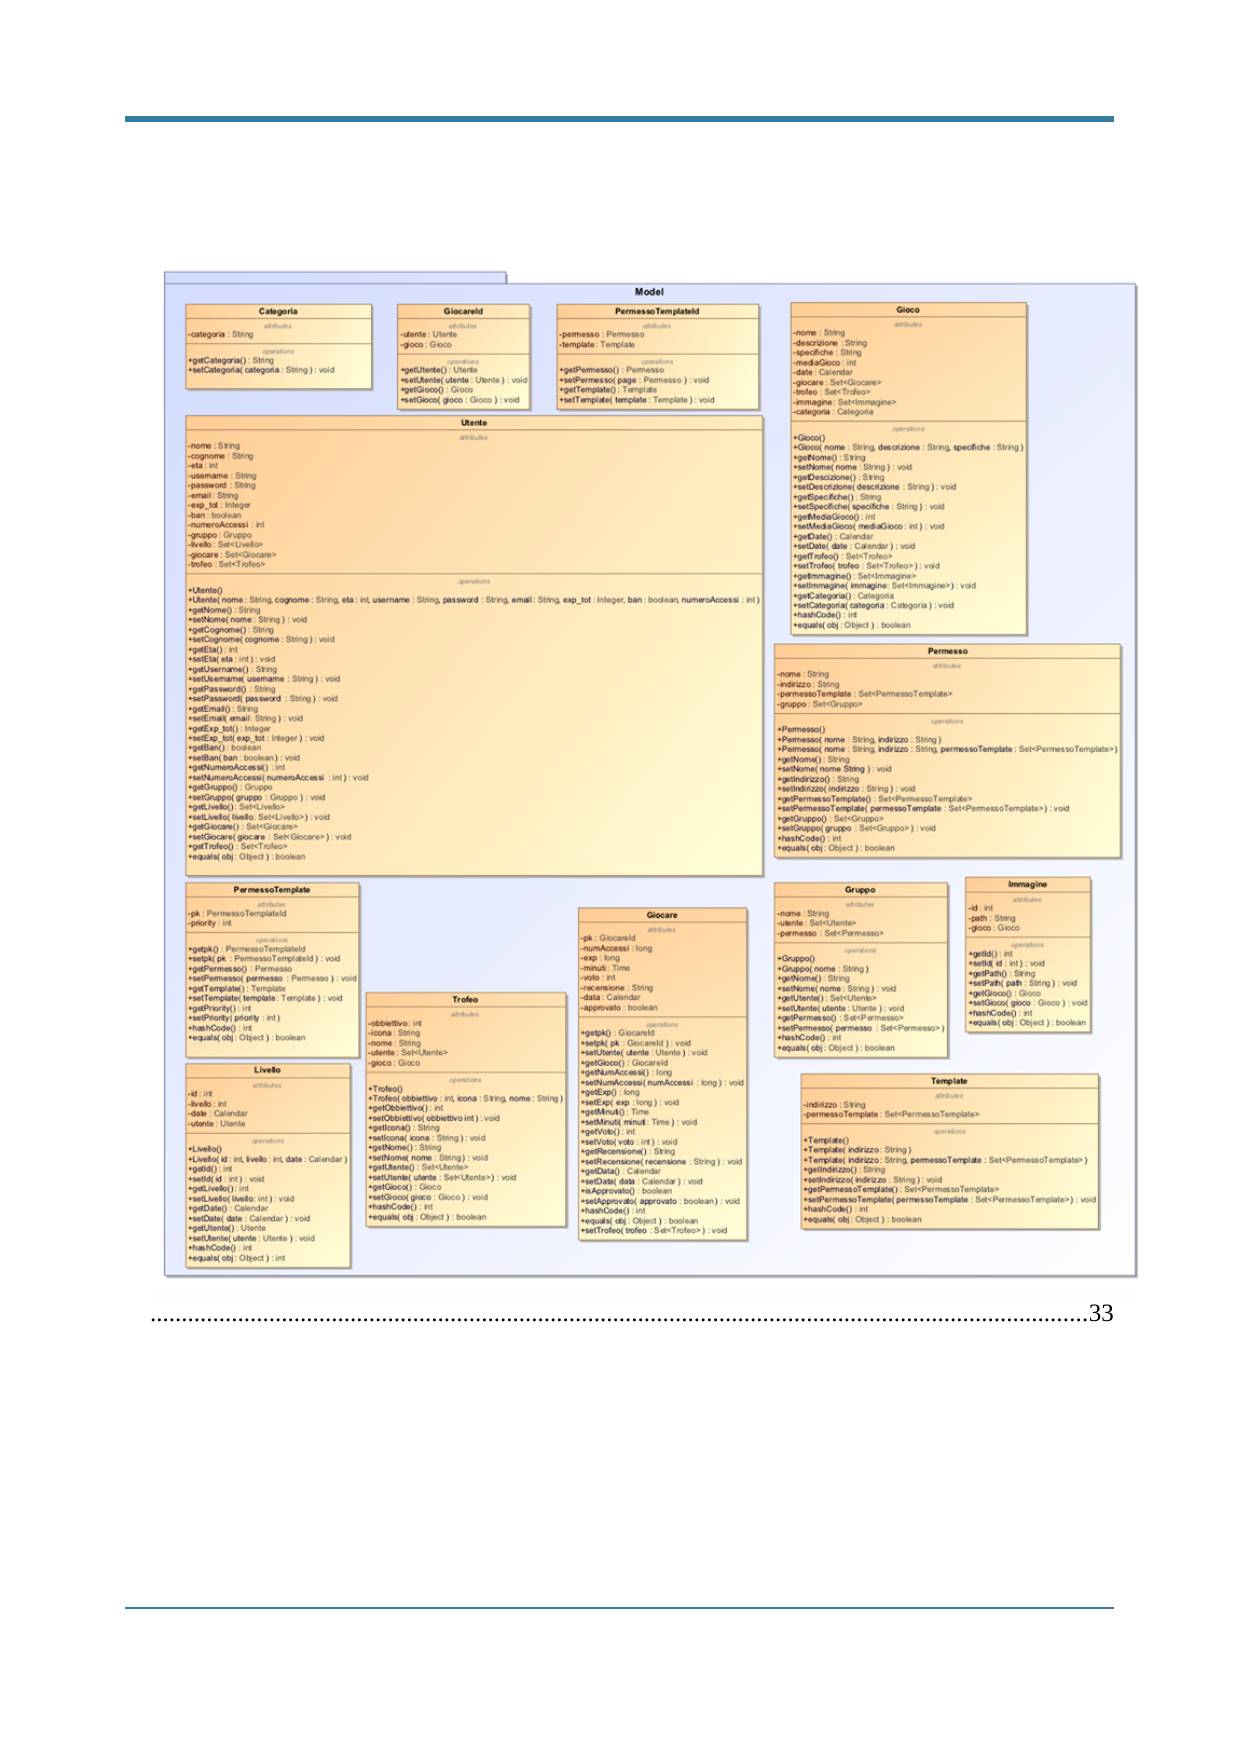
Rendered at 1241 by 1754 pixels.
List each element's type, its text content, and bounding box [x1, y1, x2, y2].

text 33 [150, 1298, 1115, 1326]
picture [150, 262, 1139, 1298]
